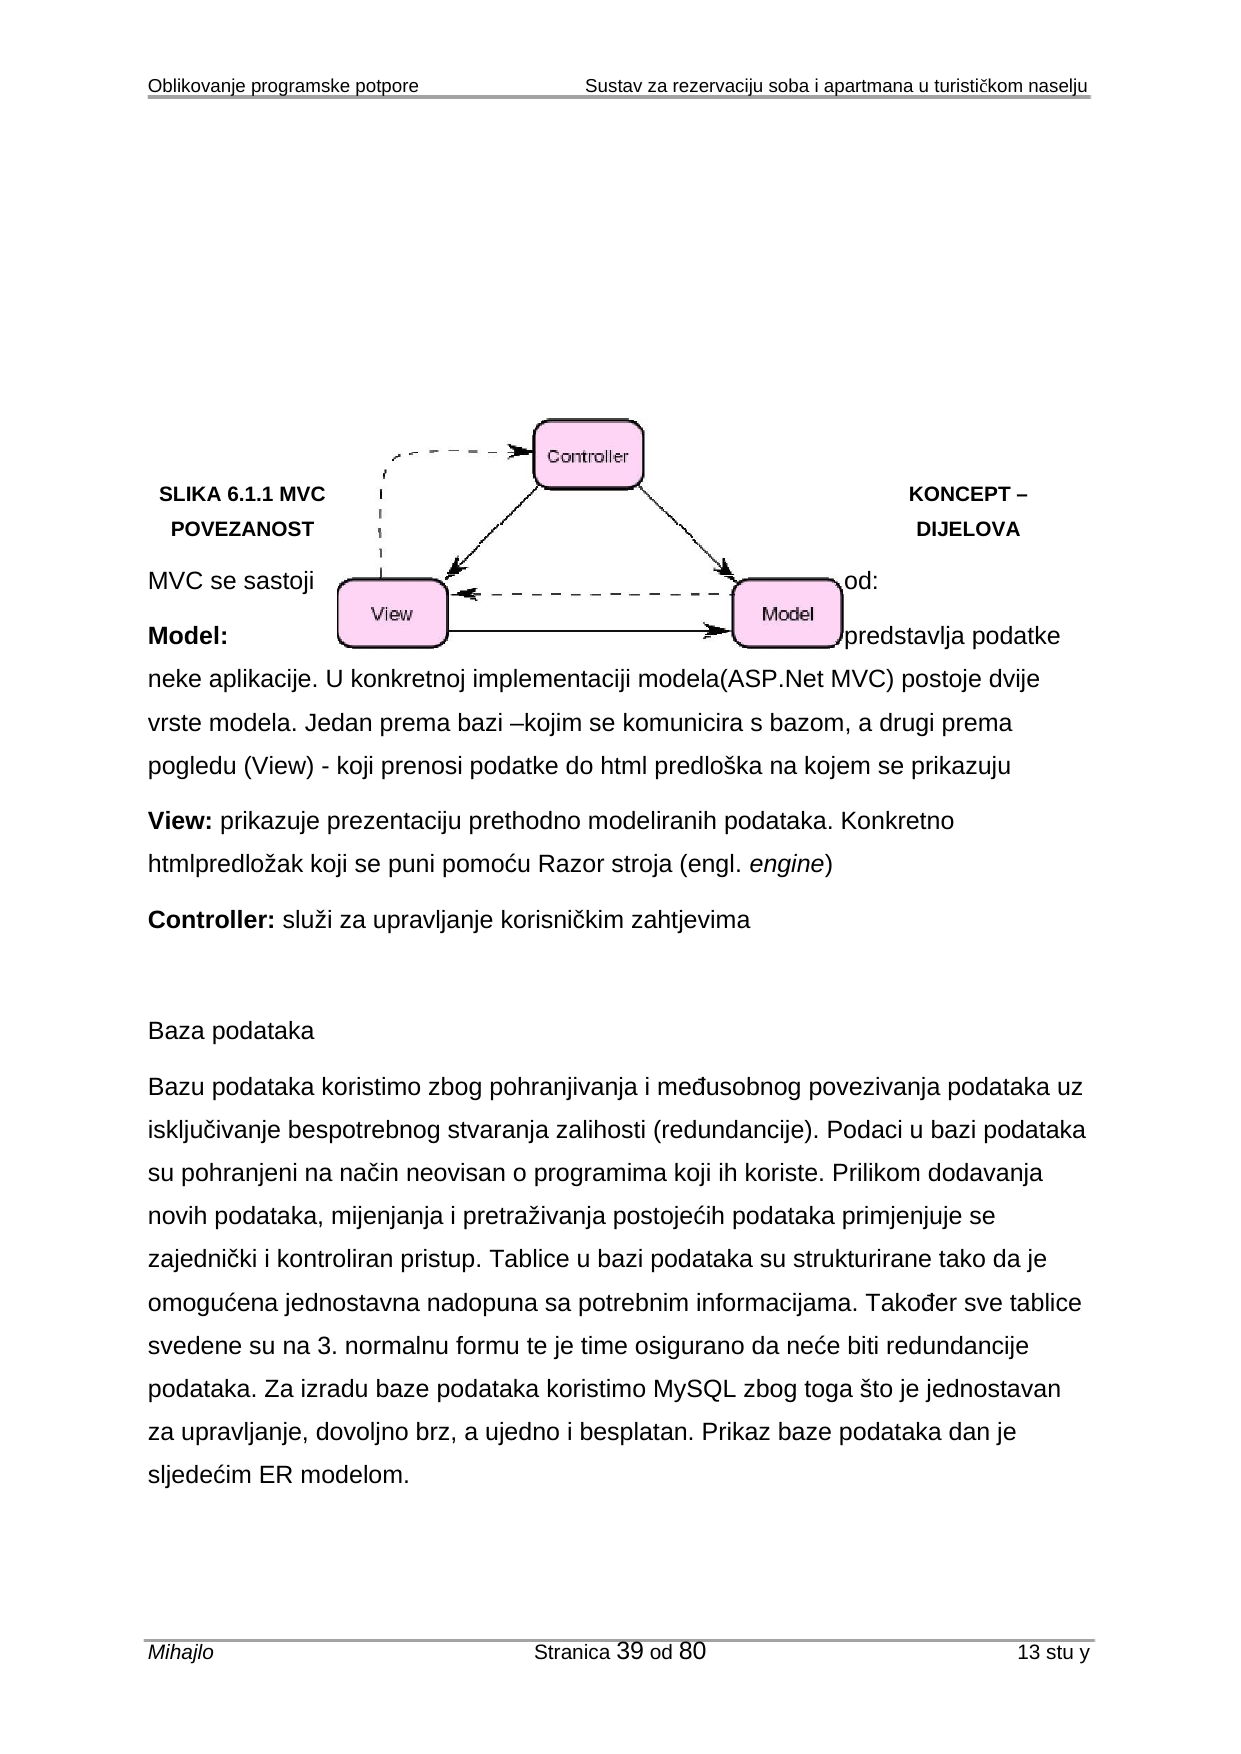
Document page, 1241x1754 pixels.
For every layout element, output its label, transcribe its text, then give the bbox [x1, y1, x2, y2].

text Baza podataka [148, 1016, 1093, 1045]
picture [337, 418, 844, 649]
text MVC se sastoji od: [844, 566, 1093, 594]
text Model: predstavlja podatke neke aplikacije. U konkretnoj implementaciji modela(ASP.Net MVC) postoje dvije vrste modela. Jedan prema bazi –kojim se komunicira s bazom, a drugi prema pogledu (View) - koji prenosi podatke do html predloška na kojem se prikazuju [148, 621, 1093, 779]
text MVC se sastoji od: [148, 566, 337, 594]
text Slika 6.1.1 MVC koncept –povezanost dijelova [844, 481, 1093, 541]
text View: prikazuje prezentaciju prethodno modeliranih podataka. Konkretno htmlpredložak koji se puni pomoću Razor stroja (engl. engine) [148, 806, 1093, 878]
text Slika 6.1.1 MVC koncept –povezanost dijelova [148, 481, 337, 541]
text Bazu podataka koristimo zbog pohranjivanja i međusobnog povezivanja podataka uz isključivanje bespotrebnog stvaranja zalihosti (redundancije). Podaci u bazi podataka su pohranjeni na način neovisan o programima koji ih koriste. Prilikom dodavanja novih podataka, mijenjanja i pretraživanja postojećih podataka primjenjuje se zajednički i kontroliran pristup. Tablice u bazi podataka su strukturirane tako da je omogućena jednostavna nadopuna sa potrebnim informacijama. Također sve tablice svedene su na 3. normalnu formu te je time osigurano da neće biti redundancije podataka. Za izradu baze podataka koristimo MySQL zbog toga što je jednostavan za upravljanje, dovoljno brz, a ujedno i besplatan. Prikaz baze podataka dan je sljedećim ER modelom. [148, 1072, 1093, 1489]
picture [147, 95, 1092, 99]
text Controller: služi za upravljanje korisničkim zahtjevima [148, 905, 1093, 934]
